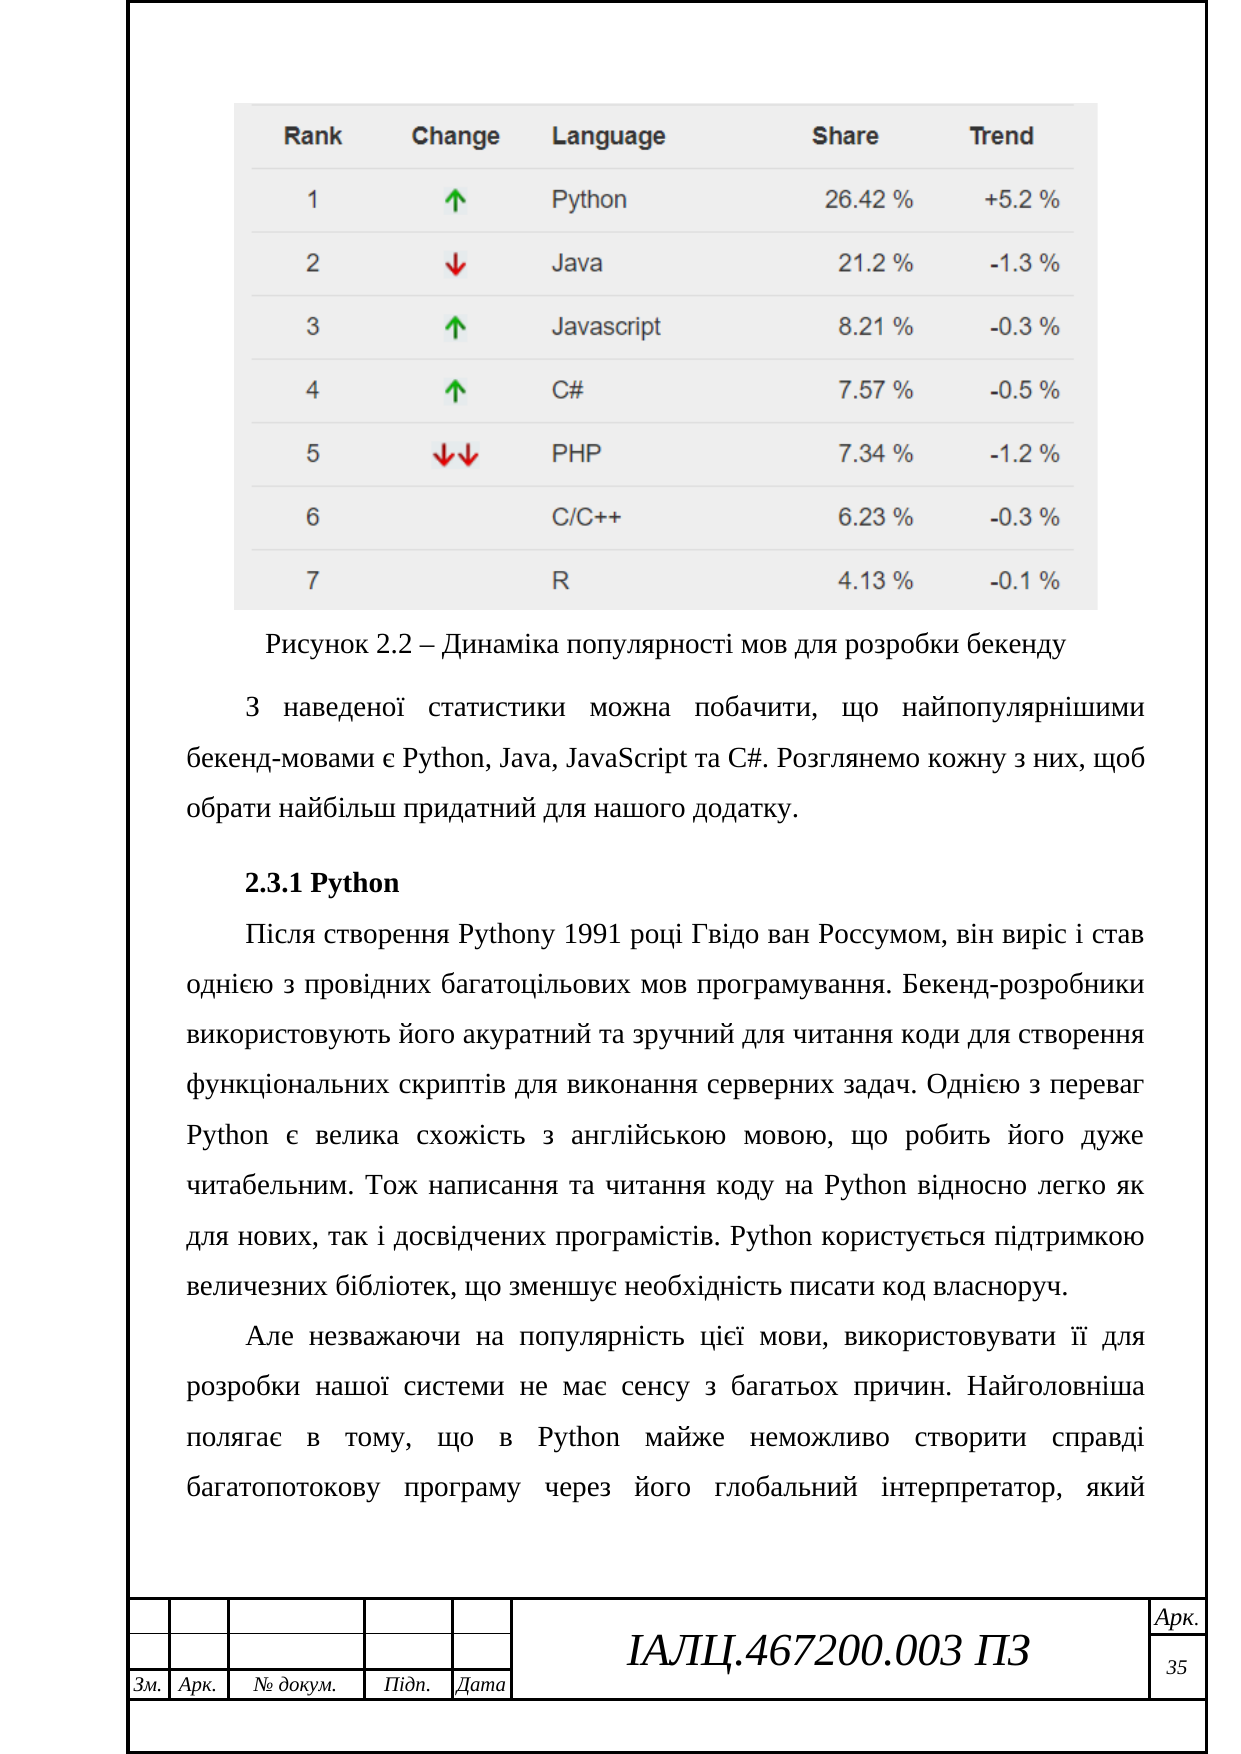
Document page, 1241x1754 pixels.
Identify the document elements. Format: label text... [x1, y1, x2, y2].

subtitle 2.3.1 Python [186, 865, 1146, 899]
subtitle Рисунок 2.2 – Динаміка популярності мов для розробки бекенду [186, 627, 1146, 660]
text Після створення Pythonу 1991 році Гвідо ван Россумом, він виріс і став однією з провідних багатоцільових мов програмування. Бекенд-розробники використовують його акуратний та зручний для читання коди для створення функціональних скриптів для виконання серверних задач. Однією з переваг Python є велика схожість з англійською мовою, що робить його дуже читабельним. Тож написання та читання коду на Python відносно легко як для нових, так і досвідчених програмістів. Python користується підтримкою величезних бібліотек, що зменшує необхідність писати код власноруч. [186, 916, 1146, 1301]
text З наведеної статистики можна побачити, що найпопулярнішими бекенд-мовами є Python, Java, JavaScript та C#. Розглянемо кожну з них, щоб обрати найбільш придатний для нашого додатку. [186, 689, 1146, 824]
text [186, 1318, 1146, 1503]
picture [234, 103, 1098, 610]
